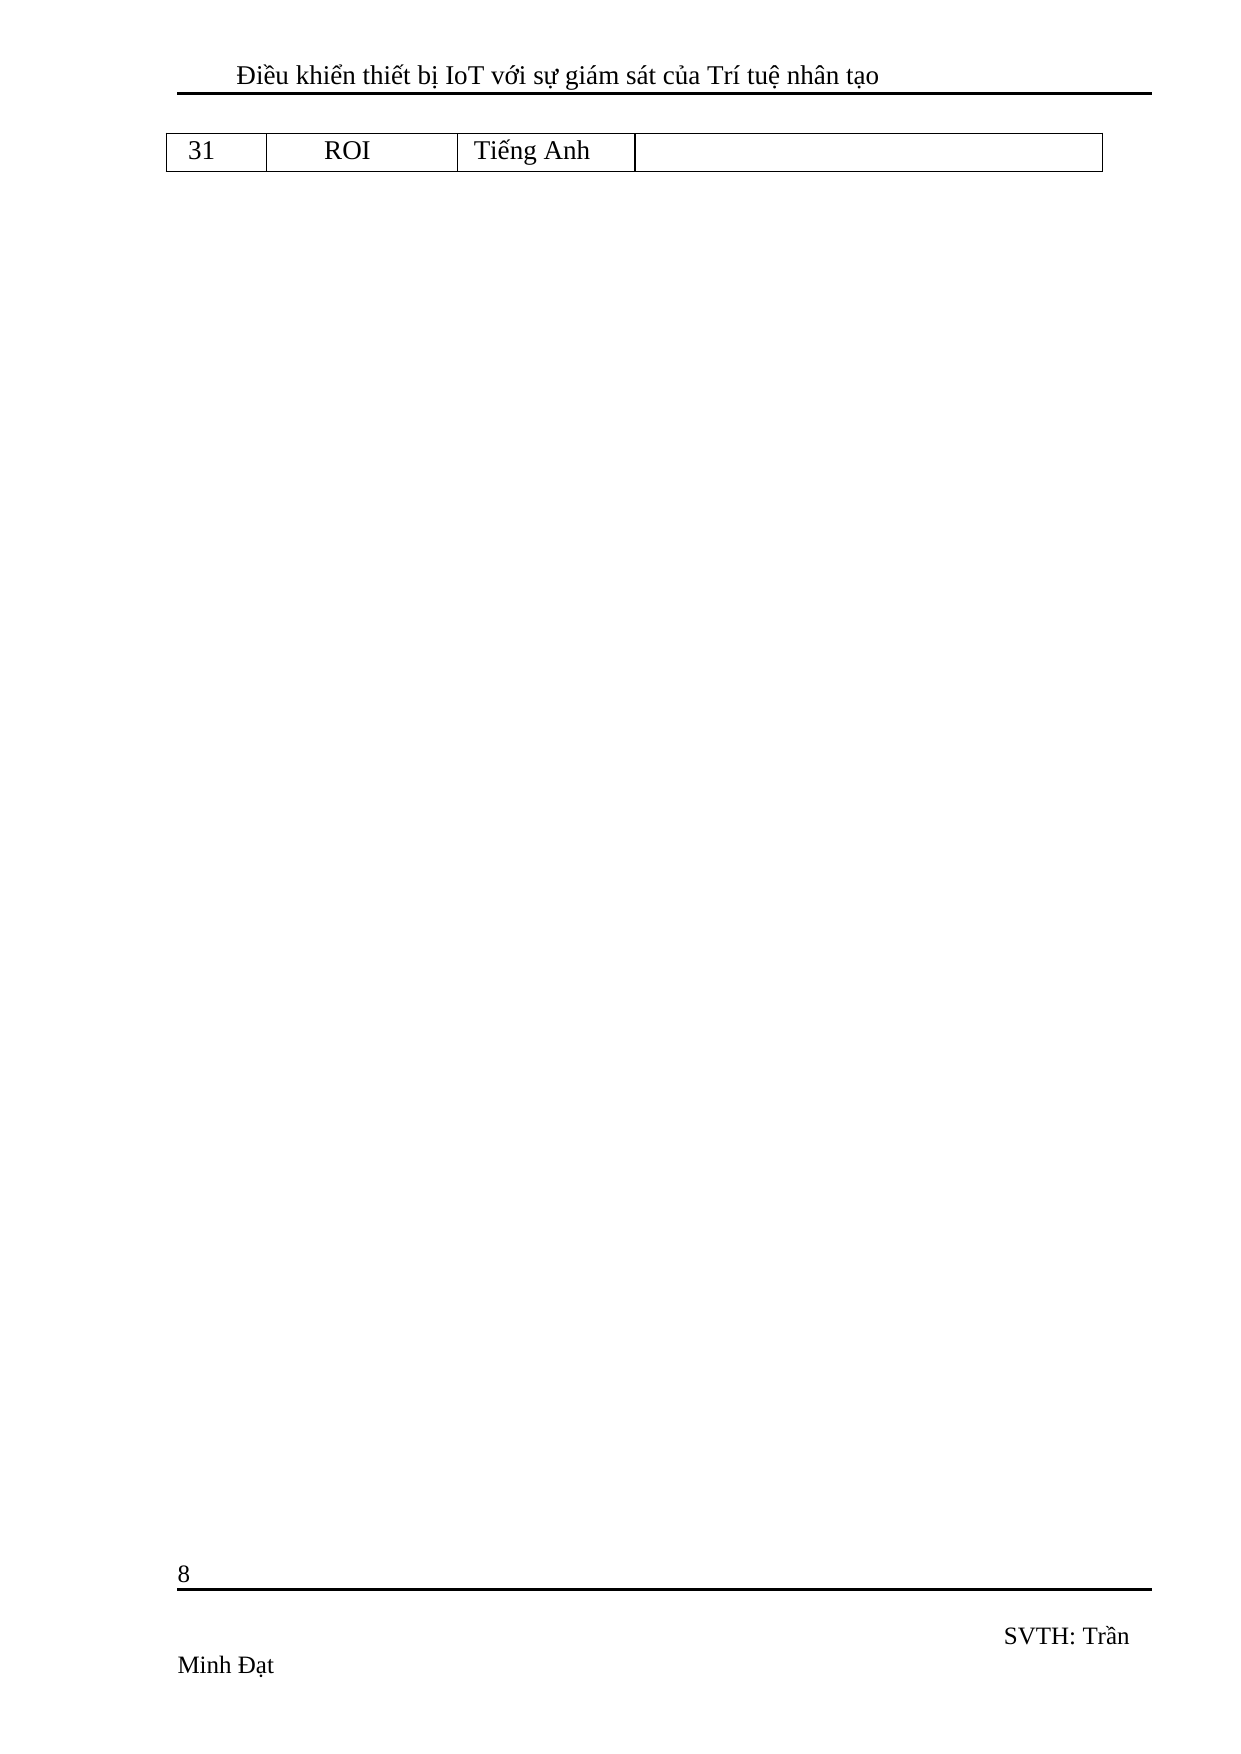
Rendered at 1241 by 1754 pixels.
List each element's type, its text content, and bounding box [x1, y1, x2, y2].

table_cell ROI [267, 134, 457, 171]
table_cell Tiếng Anh [458, 134, 634, 171]
table_cell [636, 134, 1102, 171]
table_cell 31 [167, 134, 266, 171]
